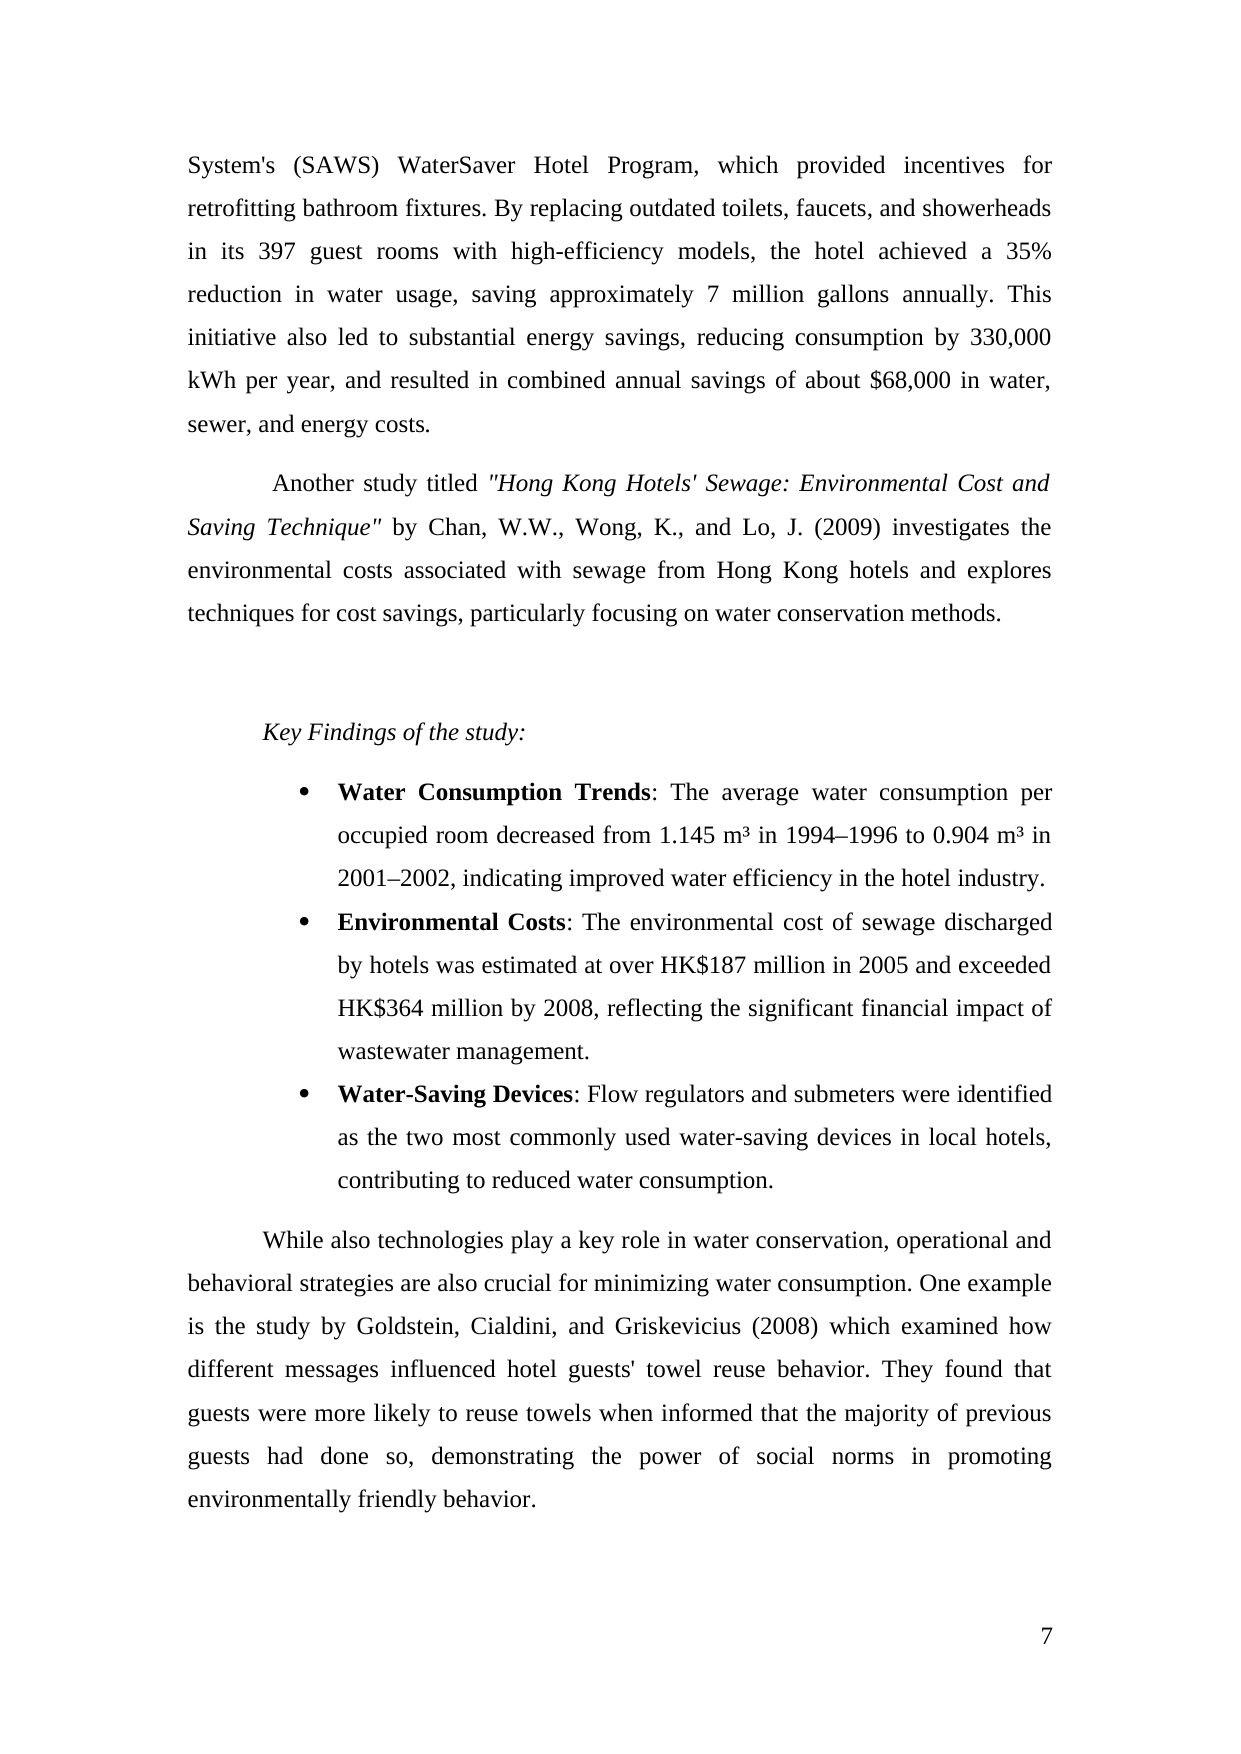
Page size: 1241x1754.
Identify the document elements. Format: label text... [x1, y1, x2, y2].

list Water Consumption Trends: The average water consumption per occupied room decreased from 1.145 m³ in 1994–1996 to 0.904 m³ in 2001–2002, indicating improved water efficiency in the hotel industry. [300, 777, 1053, 892]
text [187, 150, 1053, 437]
text Key Findings of the study: [187, 717, 1053, 746]
text Another study titled "Hong Kong Hotels' Sewage: Environmental Cost and Saving Technique" by Chan, W.W., Wong, K., and Lo, J. (2009) investigates the environmental costs associated with sewage from Hong Kong hotels and explores techniques for cost savings, particularly focusing on water conservation methods. [187, 468, 1053, 627]
list Water-Saving Devices: Flow regulators and submeters were identified as the two most commonly used water-saving devices in local hotels, contributing to reduced water consumption. [300, 1079, 1053, 1194]
text While also technologies play a key role in water conservation, operational and behavioral strategies are also crucial for minimizing water consumption. One example is the study by Goldstein, Cialdini, and Griskevicius (2008) which examined how different messages influenced hotel guests' towel reuse behavior. They found that guests were more likely to reuse towels when informed that the majority of previous guests had done so, demonstrating the power of social norms in promoting environmentally friendly behavior. [187, 1225, 1053, 1513]
list Environmental Costs: The environmental cost of sewage discharged by hotels was estimated at over HK$187 million in 2005 and exceeded HK$364 million by 2008, reflecting the significant financial impact of wastewater management. [300, 907, 1053, 1065]
